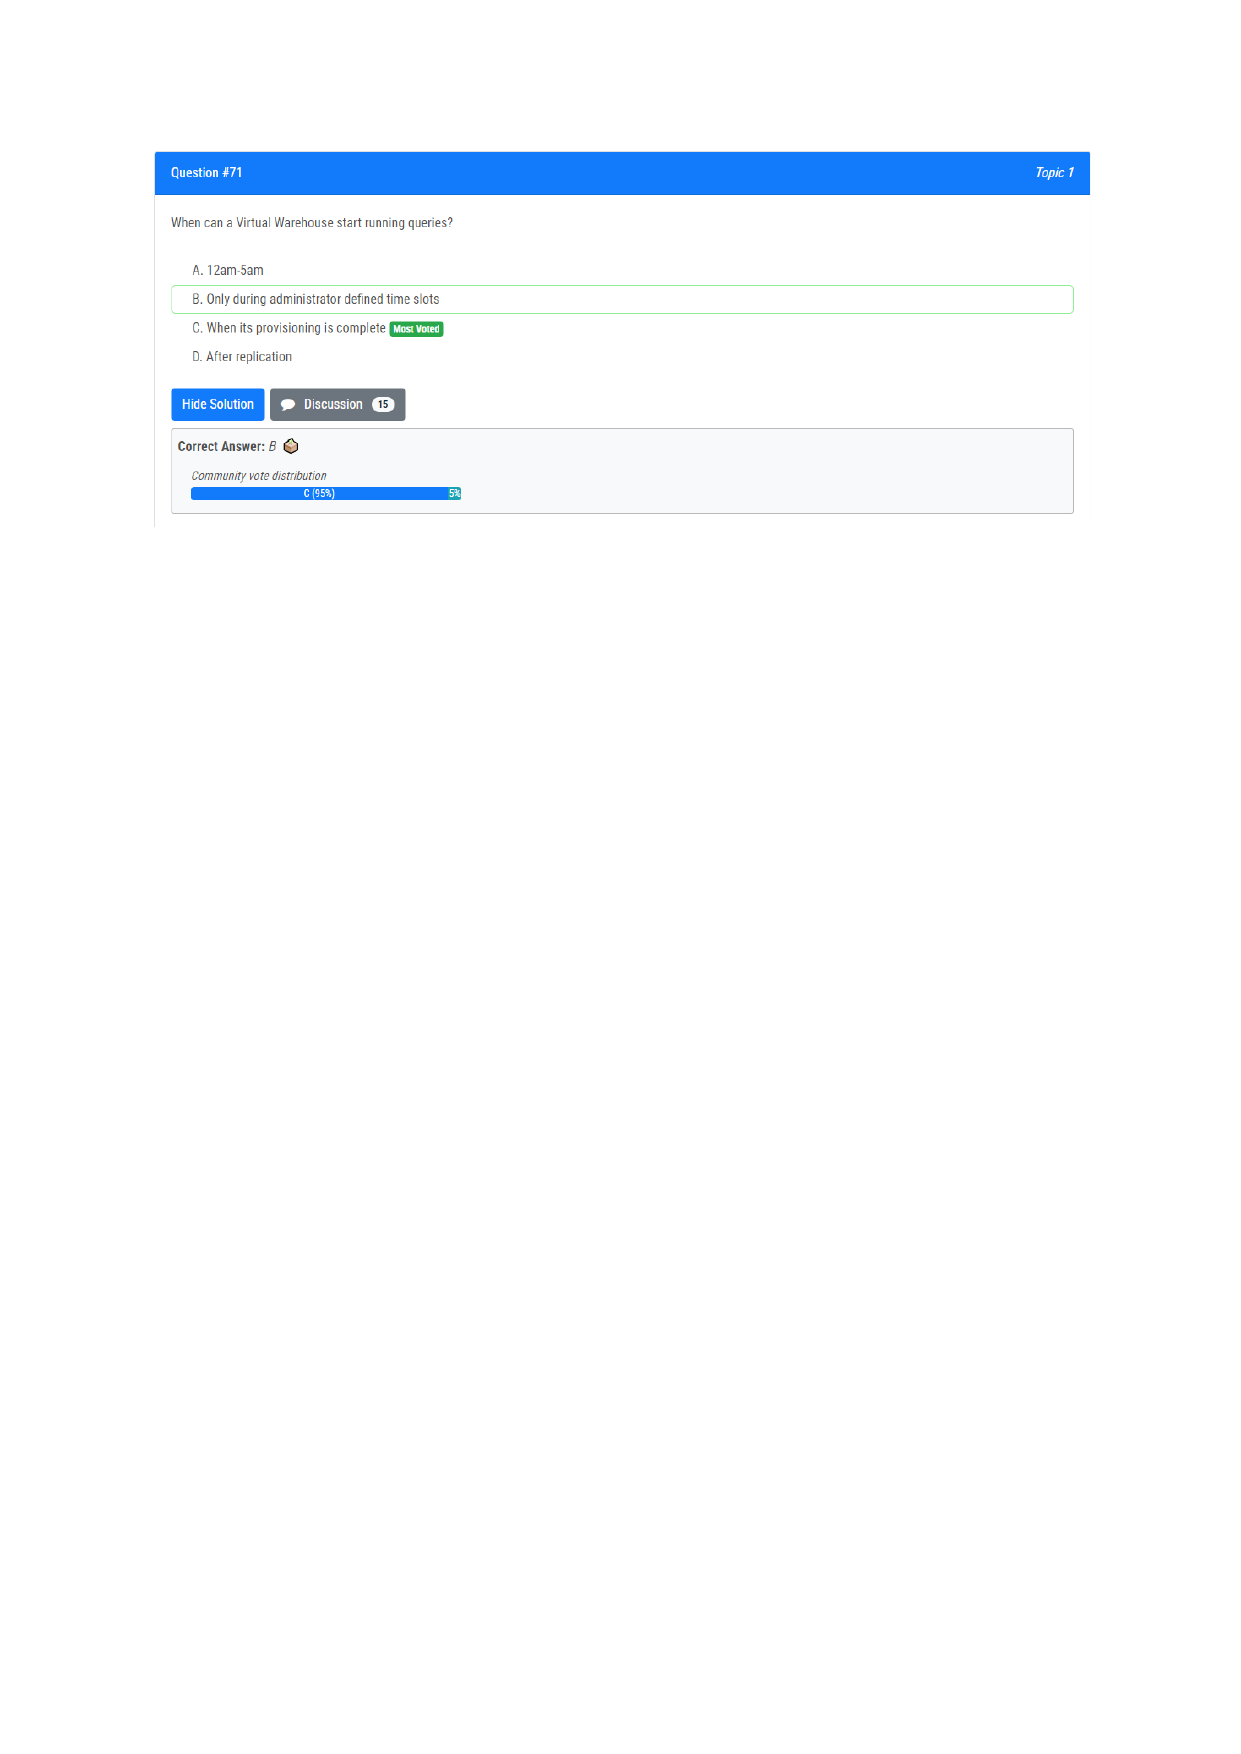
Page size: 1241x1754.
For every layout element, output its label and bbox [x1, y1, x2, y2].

picture [150, 150, 1091, 527]
